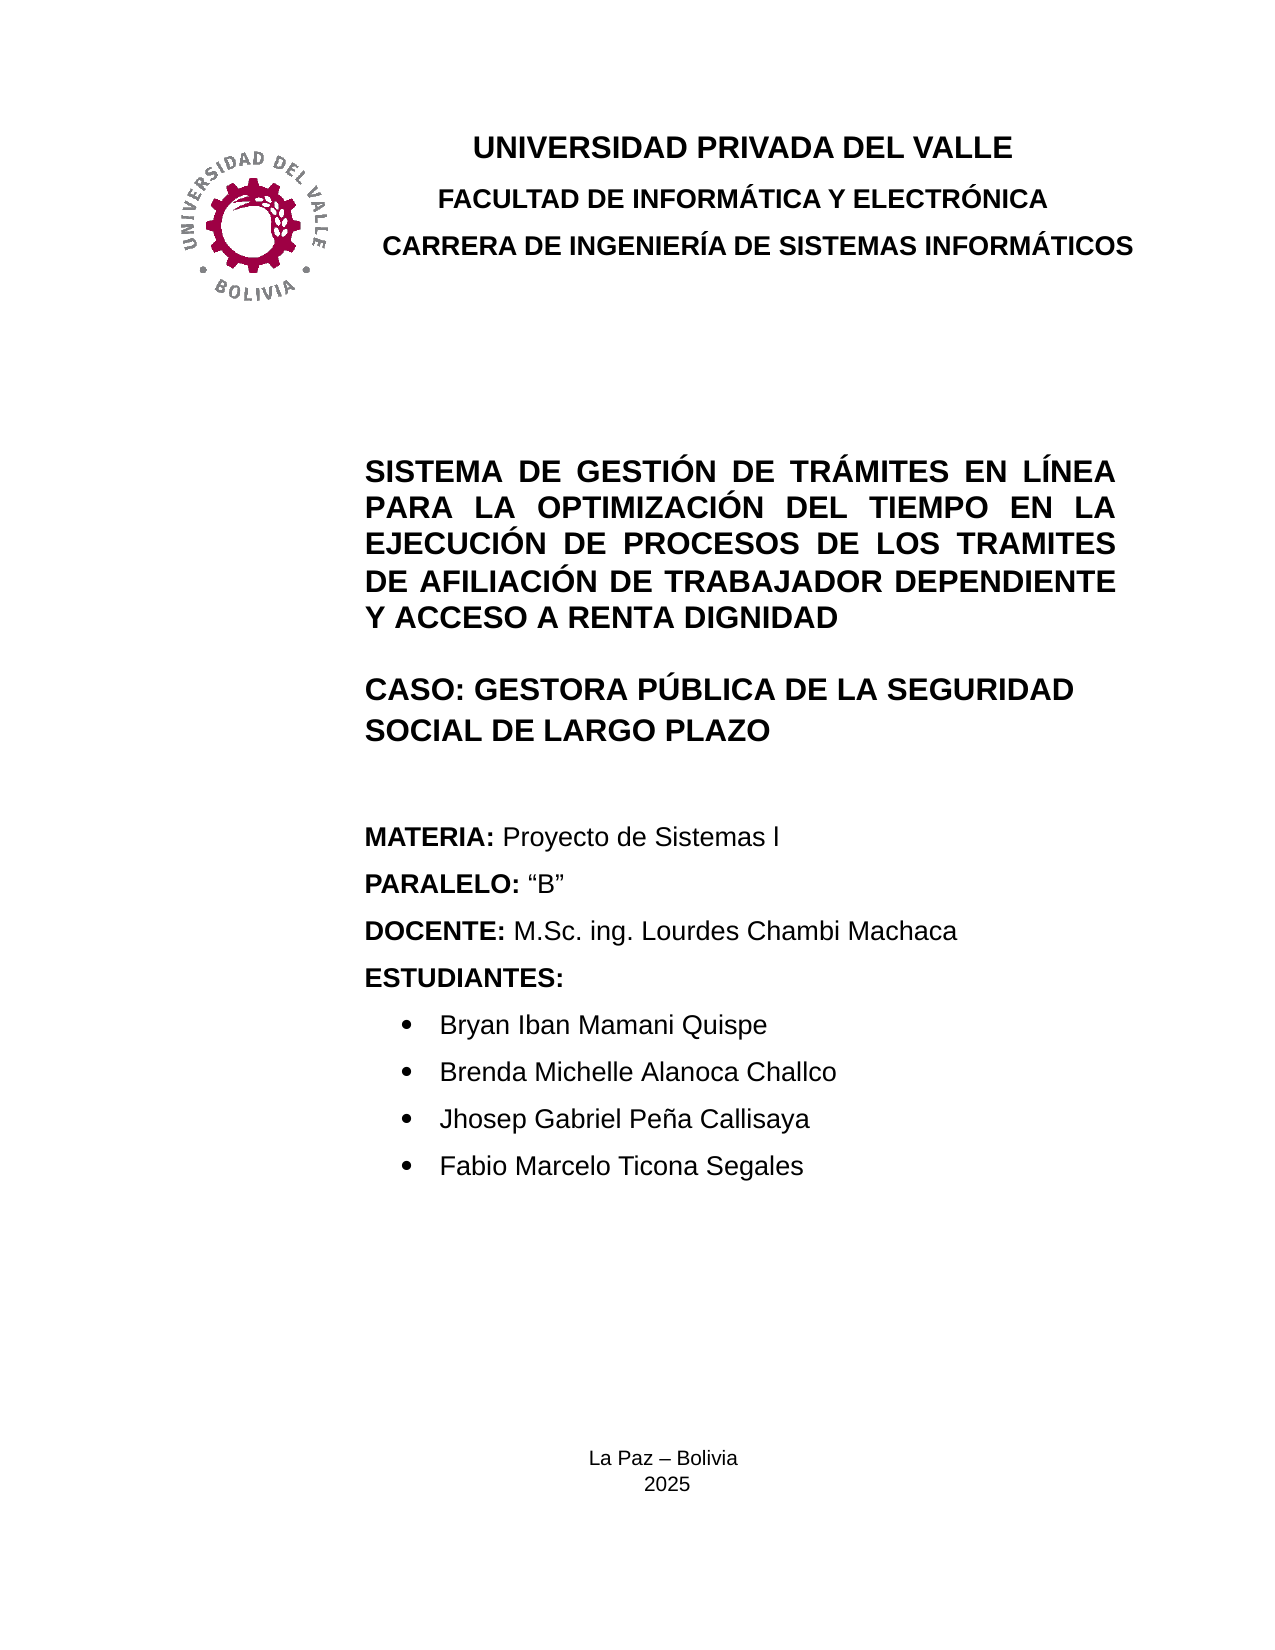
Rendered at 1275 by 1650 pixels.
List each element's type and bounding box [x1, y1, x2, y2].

picture [177, 149, 331, 303]
